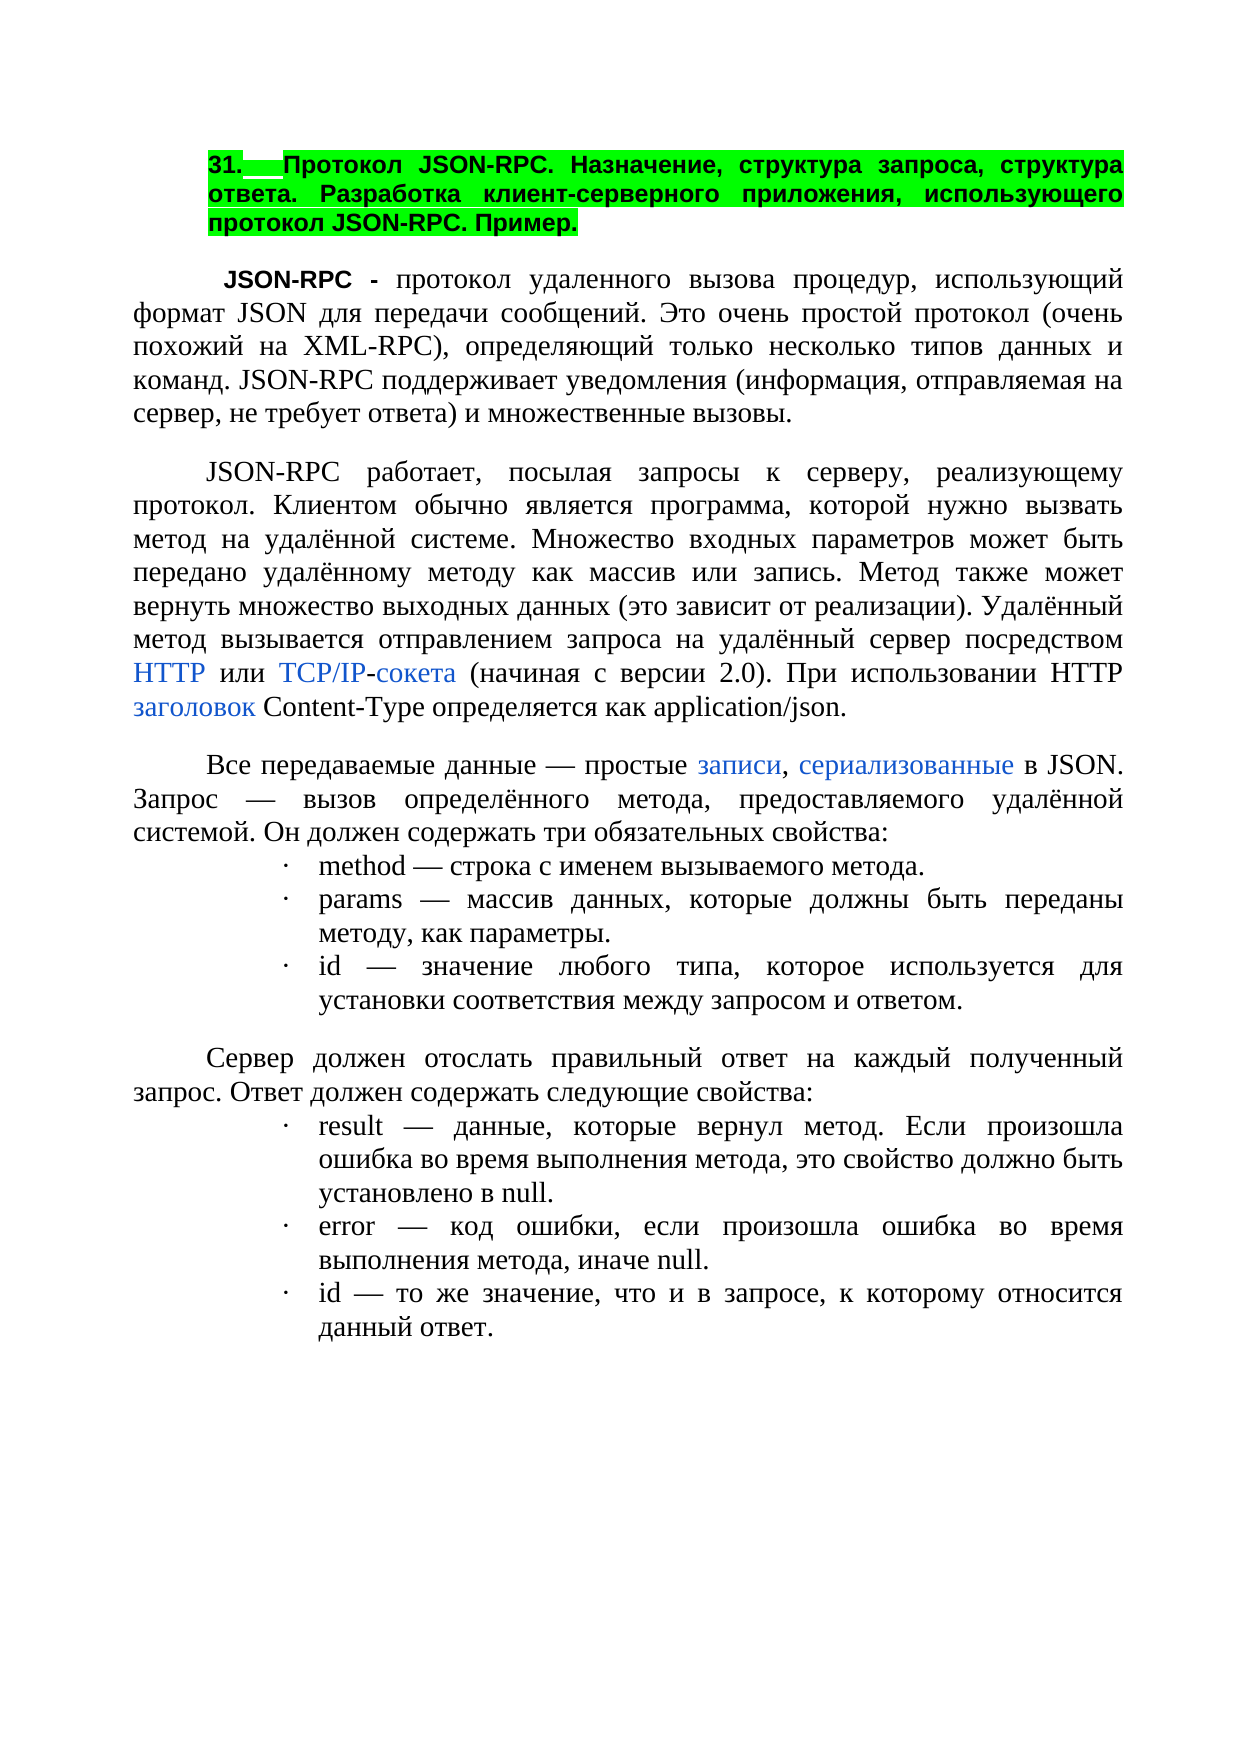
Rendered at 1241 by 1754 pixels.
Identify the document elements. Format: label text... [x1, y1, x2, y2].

subtitle 31. Протокол JSON-RPC. Назначение, структура запроса, структура ответа. Разработка клиент-серверного приложения, использующего протокол JSON-RPC. Пример. [208, 207, 1124, 236]
text Сервер должен отослать правильный ответ на каждый полученный запрос. Ответ должен содержать следующие свойства: [133, 1041, 1124, 1108]
text JSON-RPC работает, посылая запросы к серверу, реализующему протокол. Клиентом обычно является программа, которой нужно вызвать метод на удалённой системе. Множество входных параметров может быть передано удалённому методу как массив или запись. Метод также может вернуть множество выходных данных (это зависит от реализации). Удалённый метод вызывается отправлением запроса на удалённый сервер посредством HTTP или TCP/IP-сокета (начиная с версии 2.0). При использовании HTTP заголовок Content-Type определяется как application/json. [133, 454, 1124, 722]
text · id — то же значение, что и в запросе, к которому относится данный ответ. [281, 1275, 1124, 1342]
text · method — строка с именем вызываемого метода. [281, 848, 1124, 881]
text · error — код ошибки, если произошла ошибка во время выполнения метода, иначе null. [281, 1208, 1124, 1275]
text JSON-RPC - протокол удаленного вызова процедур, использующий формат JSON для передачи сообщений. Это очень простой протокол (очень похожий на XML-RPC), определяющий только несколько типов данных и команд. JSON-RPC поддерживает уведомления (информация, отправляемая на сервер, не требует ответа) и множественные вызовы. [133, 261, 1124, 429]
text · id — значение любого типа, которое используется для установки соответствия между запросом и ответом. [281, 948, 1124, 1016]
text · params — массив данных, которые должны быть переданы методу, как параметры. [281, 881, 1124, 948]
text · result — данные, которые вернул метод. Если произошла ошибка во время выполнения метода, это свойство должно быть установлено в null. [281, 1108, 1124, 1208]
text Все передаваемые данные — простые записи, сериализованные в JSON. Запрос — вызов определённого метода, предоставляемого удалённой системой. Он должен содержать три обязательных свойства: [133, 747, 1124, 848]
